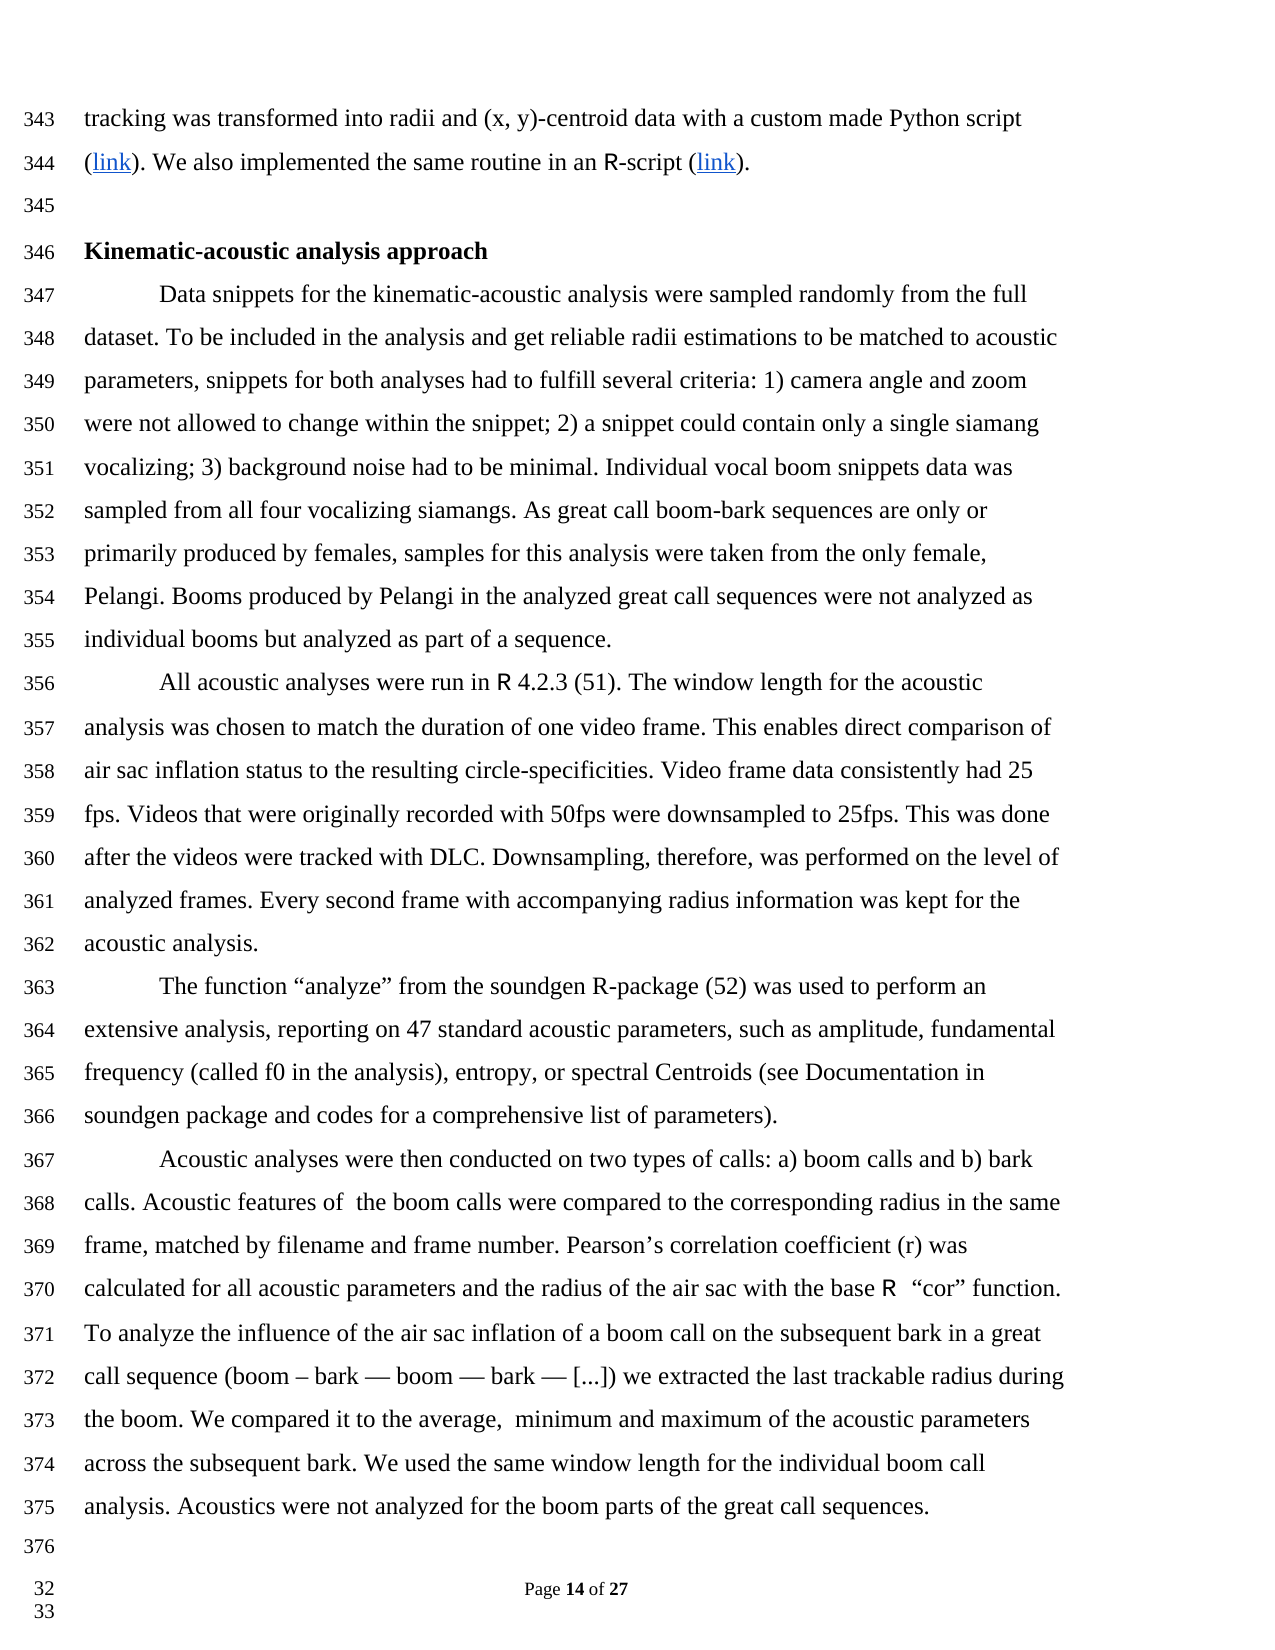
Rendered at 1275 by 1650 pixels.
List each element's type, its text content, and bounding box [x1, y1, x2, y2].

text The function “analyze” from the soundgen R-package (52) was used to perform an extensive analysis, reporting on 47 standard acoustic parameters, such as amplitude, fundamental frequency (called f0 in the analysis), entropy, or spectral Centroids (see Documentation in soundgen package and codes for a comprehensive list of parameters). [84, 971, 1068, 1129]
text Data snippets for the kinematic-acoustic analysis were sampled randomly from the full dataset. To be included in the analysis and get reliable radii estimations to be matched to acoustic parameters, snippets for both analyses had to fulfill several criteria: 1) camera angle and zoom were not allowed to change within the snippet; 2) a snippet could contain only a single siamang vocalizing; 3) background noise had to be minimal. Individual vocal boom snippets data was sampled from all four vocalizing siamangs. As great call boom-bark sequences are only or primarily produced by females, samples for this analysis were taken from the only female, Pelangi. Booms produced by Pelangi in the analyzed great call sequences were not analyzed as individual booms but analyzed as part of a sequence. [84, 279, 1068, 653]
text Acoustic analyses were then conducted on two types of calls: a) boom calls and b) bark calls. Acoustic features of the boom calls were compared to the corresponding radius in the same frame, matched by filename and frame number. Pearson’s correlation coefficient (r) was calculated for all acoustic parameters and the radius of the air sac with the base R “cor” function. To analyze the influence of the air sac inflation of a boom call on the subsequent bark in a great call sequence (boom – bark — boom — bark — [...]) we extracted the last trackable radius during the boom. We compared it to the average, minimum and maximum of the acoustic parameters across the subsequent bark. We used the same window length for the individual boom call analysis. Acoustics were not analyzed for the boom parts of the great call sequences. [84, 1144, 1068, 1519]
text All acoustic analyses were run in R 4.2.3 (51). The window length for the acoustic analysis was chosen to match the duration of one video frame. This enables direct comparison of air sac inflation status to the resulting circle-specificities. Video frame data consistently had 25 fps. Videos that were originally recorded with 50fps were downsampled to 25fps. This was done after the videos were tracked with DLC. Downsampling, therefore, was performed on the level of analyzed frames. Every second frame with accompanying radius information was kept for the acoustic analysis. [84, 667, 1068, 957]
text Kinematic-acoustic analysis approach [84, 236, 1068, 265]
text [84, 103, 1068, 177]
